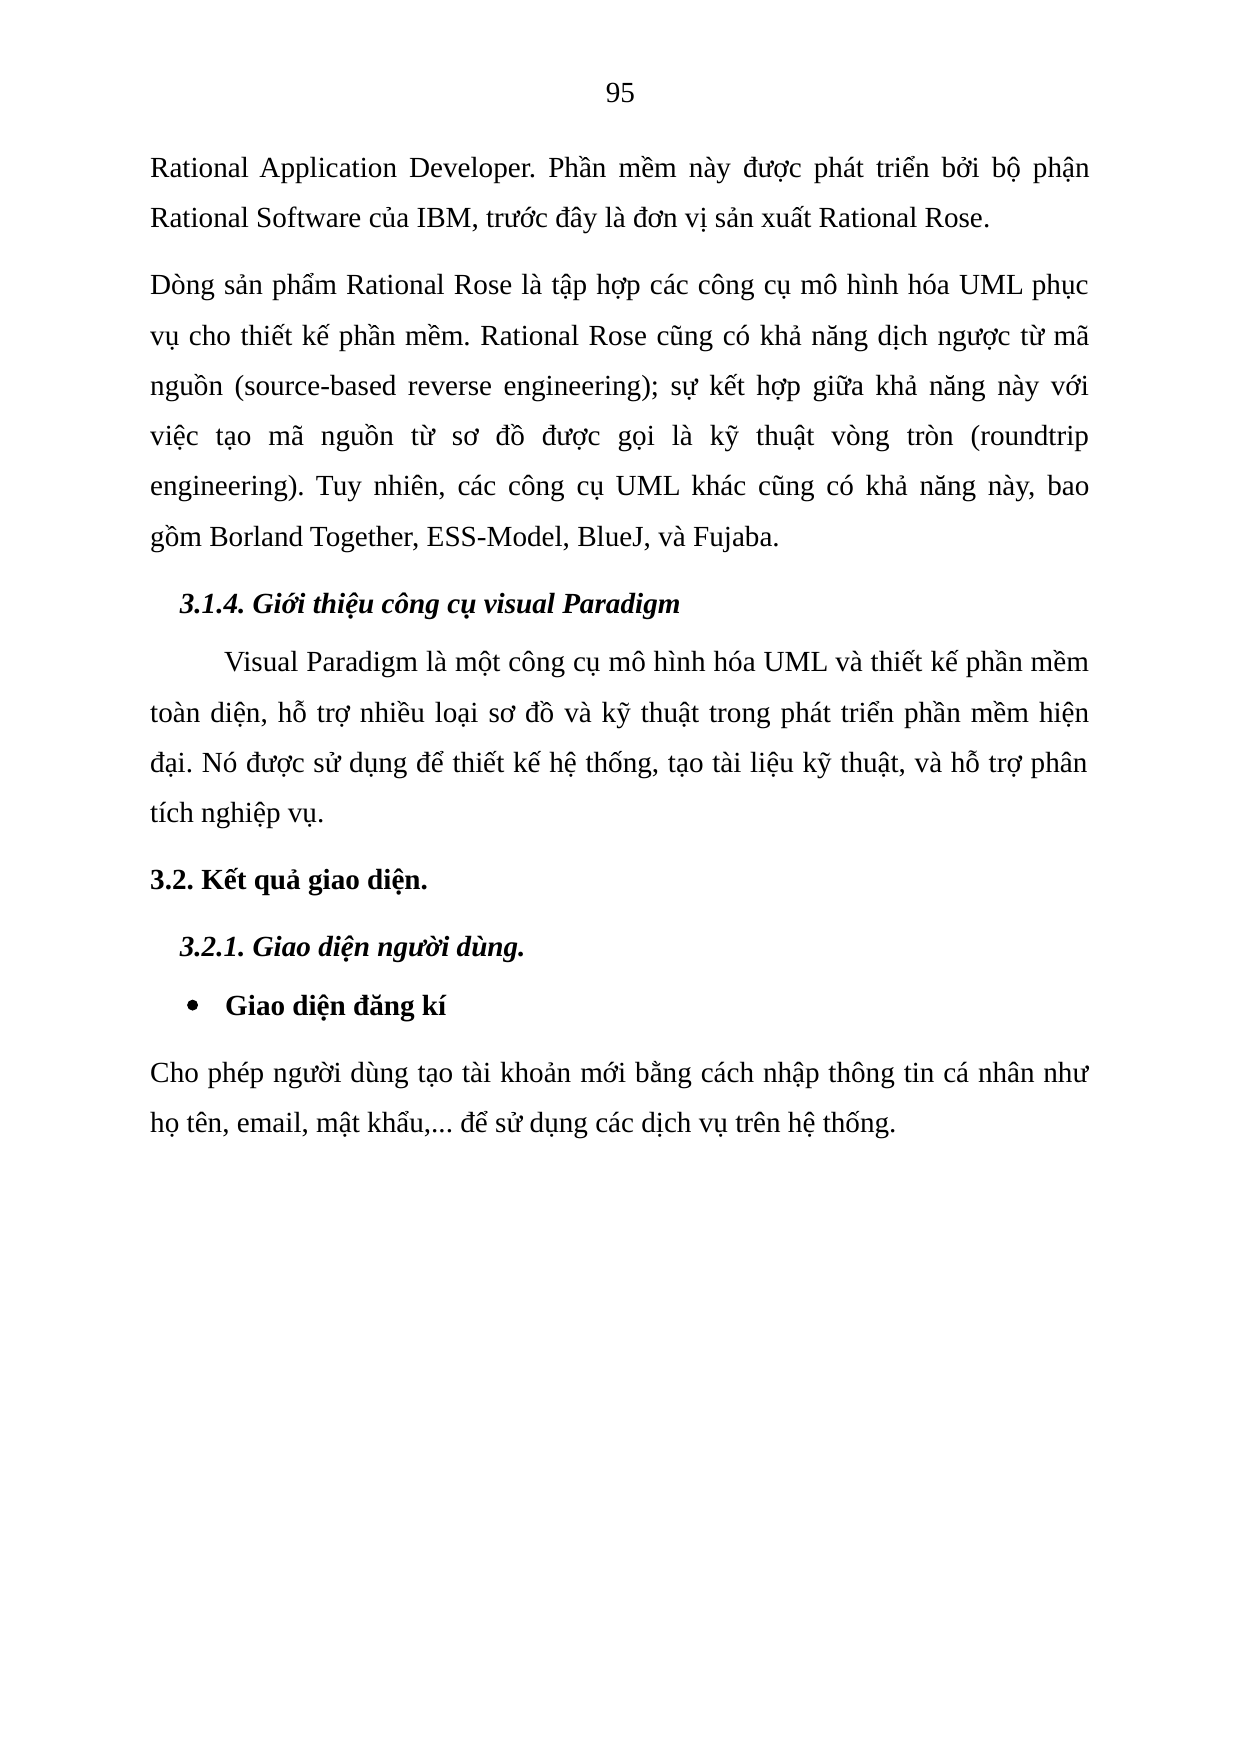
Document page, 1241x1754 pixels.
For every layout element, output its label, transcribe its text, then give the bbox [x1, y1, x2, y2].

list Giao diện đăng kí [187, 988, 1090, 1022]
text Visual Paradigm là một công cụ mô hình hóa UML và thiết kế phần mềm toàn diện, hỗ trợ nhiều loại sơ đồ và kỹ thuật trong phát triển phần mềm hiện đại. Nó được sử dụng để thiết kế hệ thống, tạo tài liệu kỹ thuật, và hỗ trợ phân tích nghiệp vụ. [150, 644, 1090, 829]
subtitle 3.2. Kết quả giao diện. [150, 862, 1090, 896]
subtitle 3.2.1. Giao diện người dùng. [179, 929, 1090, 963]
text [150, 150, 1090, 234]
text Dòng sản phẩm Rational Rose là tập hợp các công cụ mô hình hóa UML phục vụ cho thiết kế phần mềm. Rational Rose cũng có khả năng dịch ngược từ mã nguồn (source-based reverse engineering); sự kết hợp giữa khả năng này với việc tạo mã nguồn từ sơ đồ được gọi là kỹ thuật vòng tròn (roundtrip engineering). Tuy nhiên, các công cụ UML khác cũng có khả năng này, bao gồm Borland Together, ESS-Model, BlueJ, và Fujaba. [150, 267, 1090, 552]
subtitle 3.1.4. Giới thiệu công cụ visual Paradigm [179, 586, 1090, 619]
text Cho phép người dùng tạo tài khoản mới bằng cách nhập thông tin cá nhân như họ tên, email, mật khẩu,... để sử dụng các dịch vụ trên hệ thống. [150, 1055, 1090, 1139]
